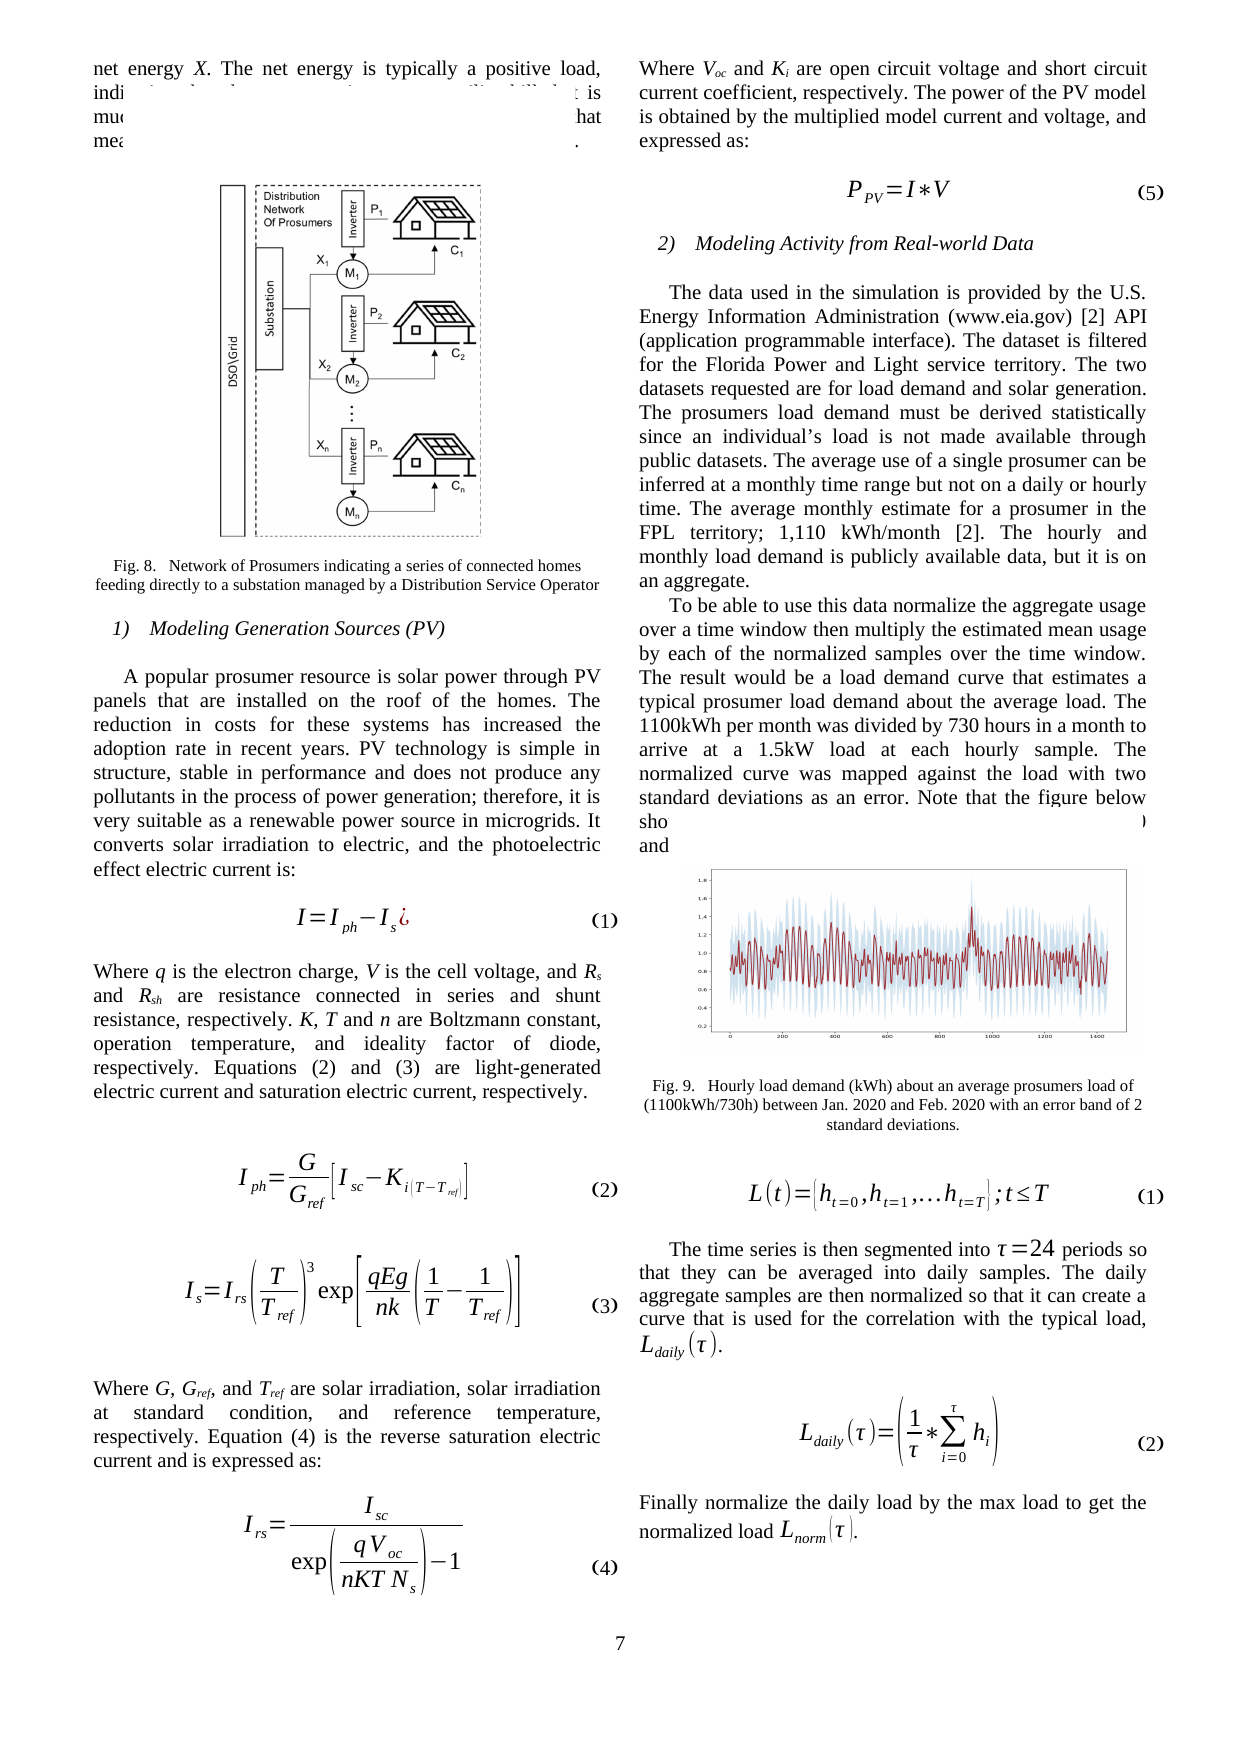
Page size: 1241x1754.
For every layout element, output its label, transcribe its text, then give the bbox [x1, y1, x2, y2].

text 4 [93, 1497, 601, 1595]
text To be able to use this data normalize the aggregate usage over a time window then multiply the estimated mean usage by each of the normalized samples over the time window. The result would be a load demand curve that estimates a typical prosumer load demand about the average load. The 1100kWh per month was divided by 730 hours in a month to arrive at a 1.5kW load at each hourly sample. The normalized curve was mapped against the load with two standard deviations as an error. Note that the figure below shows the values for two months, the start of January 2020 and end of February 2020. [639, 592, 1147, 857]
text A popular prosumer resource is solar power through PV panels that are installed on the roof of the homes. The reduction in costs for these systems has increased the adoption rate in recent years. PV technology is simple in structure, stable in performance and does not produce any pollutants in the process of power generation; therefore, it is very suitable as a renewable power source in microgrids. It converts solar irradiation to electric, and the photoelectric effect electric current is: [93, 664, 601, 881]
text Finally normalize the daily load by the max load to get the normalized load . [639, 1490, 1147, 1547]
text  [639, 1398, 1147, 1465]
subtitle Modeling Activity from Real-world Data [639, 231, 1147, 256]
text  [93, 906, 601, 934]
text Hourly load demand (kWh) about an average prosumers load of (1100kWh/730h) between Jan. 2020 and Feb. 2020 with an error band of 2 standard deviations. [639, 1076, 1147, 1133]
text  [639, 1179, 1147, 1210]
picture [683, 864, 1138, 1055]
text 2 [93, 1152, 601, 1208]
text Where q is the electron charge, V is the cell voltage, and Rs and Rsh are resistance connected in series and shunt resistance, respectively. K, T and n are Boltzmann constant, operation temperature, and ideality factor of diode, respectively. Equations (2) and (3) are light-generated electric current and saturation electric current, respectively. [93, 959, 601, 1103]
text 3 [519, 1258, 601, 1327]
text The time series is then segmented into periods so that they can be averaged into daily samples. The daily aggregate samples are then normalized so that it can create a curve that is used for the correlation with the typical load, . [639, 1235, 1147, 1361]
text The data used in the simulation is provided by the U.S. Energy Information Administration (www.eia.gov) [2] API (application programmable interface). The dataset is filtered for the Florida Power and Light service territory. The two datasets requested are for load demand and solar generation. The prosumers load demand must be derived statistically since an individual’s load is not made available through public datasets. The average use of a single prosumer can be inferred at a monthly time range but not on a daily or hourly time. The average monthly estimate for a prosumer in the FPL territory; 1,110 kWh/month [2]. The hourly and monthly load demand is publicly available data, but it is on an aggregate. [639, 280, 1147, 592]
text Where G, Gref, and Tref are solar irradiation, solar irradiation at standard condition, and reference temperature, respectively. Equation (4) is the reverse saturation electric current and is expressed as: [93, 1376, 601, 1472]
text Network of Prosumers indicating a series of connected homes feeding directly to a substation managed by a Distribution Service Operator [93, 556, 601, 594]
text 5 [639, 177, 1147, 206]
text 3 [93, 1258, 357, 1327]
text Where Voc and Ki are open circuit voltage and short circuit current coefficient, respectively. The power of the PV model is obtained by the multiplied model current and voltage, and expressed as: [639, 56, 1147, 152]
picture [218, 184, 481, 545]
text 3 [358, 1258, 518, 1327]
subtitle Modeling Generation Sources (PV) [93, 615, 601, 640]
